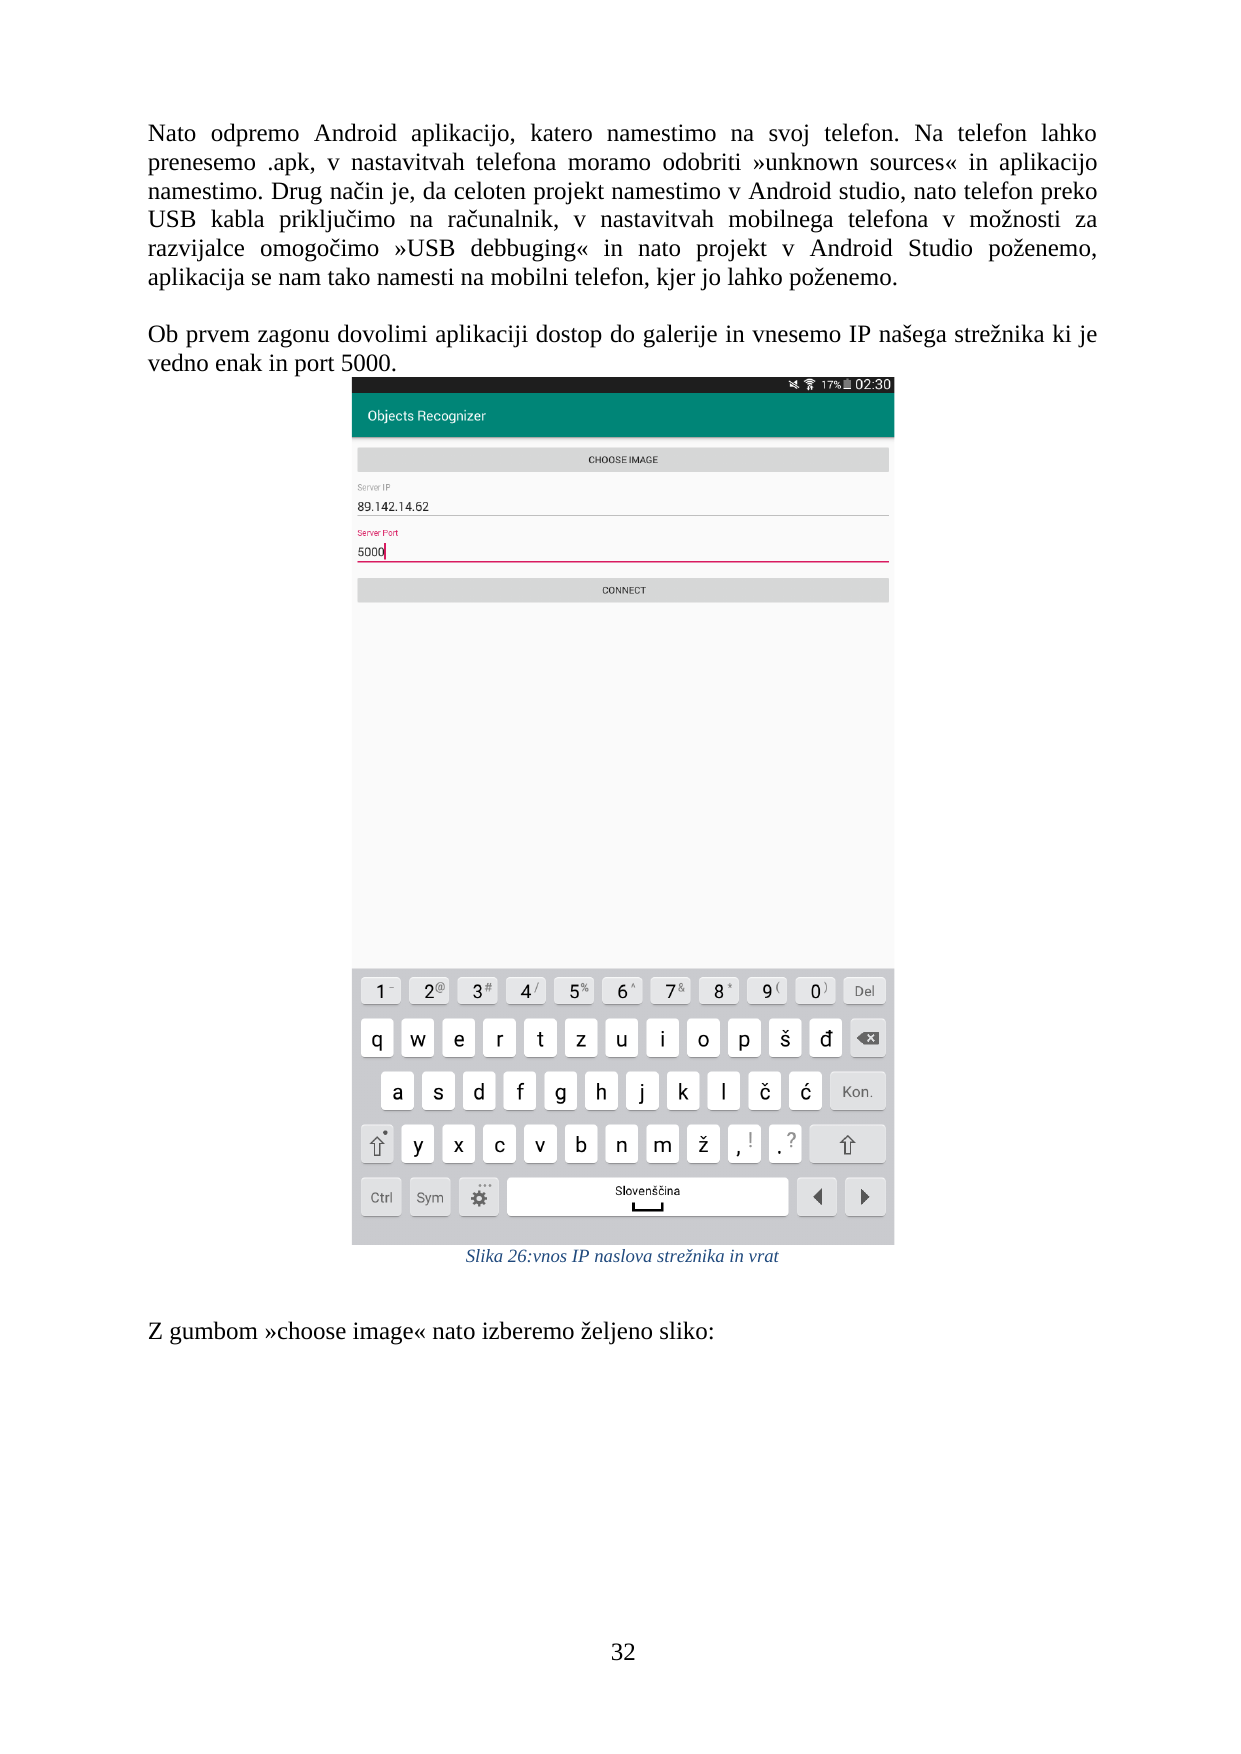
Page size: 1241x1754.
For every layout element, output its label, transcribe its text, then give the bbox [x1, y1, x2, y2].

text Nato odpremo Android aplikacijo, katero namestimo na svoj telefon. Na telefon lahko prenesemo .apk, v nastavitvah telefona moramo odobriti »unknown sources« in aplikacijo namestimo. Drug način je, da celoten projekt namestimo v Android studio, nato telefon preko USB kabla priključimo na računalnik, v nastavitvah mobilnega telefona v možnosti za razvijalce omogočimo »USB debbuging« in nato projekt v Android Studio poženemo, aplikacija se nam tako namesti na mobilni telefon, kjer jo lahko poženemo. [148, 118, 1098, 291]
text Z gumbom »choose image« nato izberemo željeno sliko: [148, 1316, 1098, 1344]
text Slika :vnos IP naslova strežnika in vrat [148, 1244, 1098, 1266]
picture [351, 377, 895, 1245]
text Ob prvem zagonu dovolimi aplikaciji dostop do galerije in vnesemo IP našega strežnika ki je vedno enak in port 5000. [148, 319, 1098, 377]
